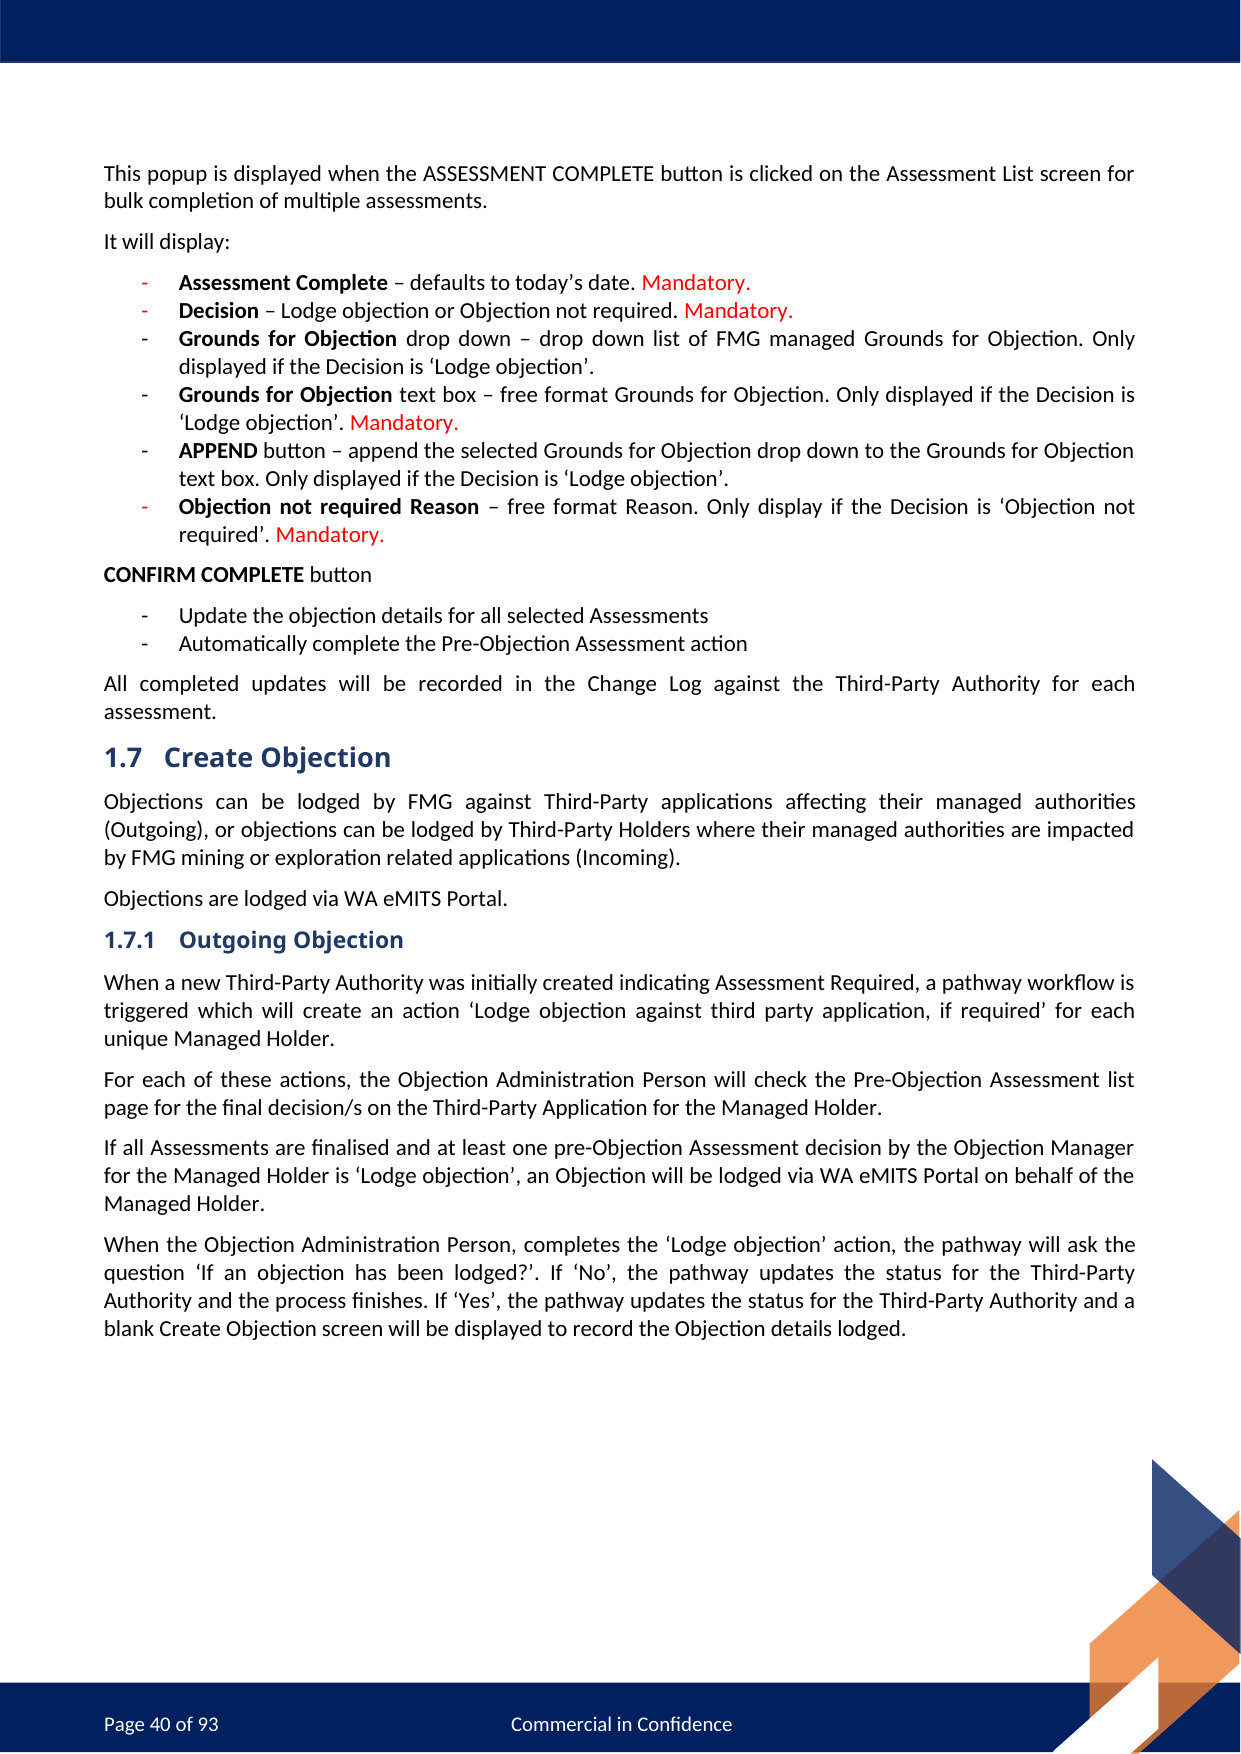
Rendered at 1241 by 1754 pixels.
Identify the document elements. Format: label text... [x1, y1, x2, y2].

text When a new Third-Party Authority was initially created indicating Assessment Required, a pathway workflow is triggered which will create an action ‘Lodge objection against third party application, if required’ for each unique Managed Holder. [103, 968, 1137, 1052]
text CONFIRM COMPLETE button [103, 560, 1137, 588]
subtitle Create Objection [103, 738, 1137, 775]
text If all Assessments are finalised and at least one pre-Objection Assessment decision by the Objection Manager for the Managed Holder is ‘Lodge objection’, an Objection will be lodged via WA eMITS Portal on behalf of the Managed Holder. [103, 1133, 1137, 1217]
text When the Objection Administration Person, completes the ‘Lodge objection’ action, the pathway will ask the question ‘If an objection has been lodged?’. If ‘No’, the pathway updates the status for the Third-Party Authority and the process finishes. If ‘Yes’, the pathway updates the status for the Third-Party Authority and a blank Create Objection screen will be displayed to record the Objection details lodged. [103, 1230, 1137, 1342]
list Assessment Complete – defaults to today’s date. Mandatory. [141, 268, 1137, 296]
text This popup is displayed when the ASSESSMENT COMPLETE button is clicked on the Assessment List screen for bulk completion of multiple assessments. [103, 159, 1137, 215]
text Objections are lodged via WA eMITS Portal. [103, 884, 1137, 912]
list Grounds for Objection drop down – drop down list of FMG managed Grounds for Objection. Only displayed if the Decision is ‘Lodge objection’. [141, 324, 1137, 380]
text It will display: [103, 227, 1137, 255]
list Decision – Lodge objection or Objection not required. Mandatory. [141, 296, 1137, 324]
text Objections can be lodged by FMG against Third-Party applications affecting their managed authorities (Outgoing), or objections can be lodged by Third-Party Holders where their managed authorities are impacted by FMG mining or exploration related applications (Incoming). [103, 787, 1137, 871]
list APPEND button – append the selected Grounds for Objection drop down to the Grounds for Objection text box. Only displayed if the Decision is ‘Lodge objection’. [141, 436, 1137, 492]
list Update the objection details for all selected Assessments [141, 601, 1137, 629]
text All completed updates will be recorded in the Change Log against the Third-Party Authority for each assessment. [103, 669, 1137, 726]
list Objection not required Reason – free format Reason. Only display if the Decision is ‘Objection not required’. Mandatory. [141, 492, 1137, 548]
list Automatically complete the Pre-Objection Assessment action [141, 629, 1137, 657]
subtitle Outgoing Objection [103, 924, 1137, 956]
text For each of these actions, the Objection Administration Person will check the Pre-Objection Assessment list page for the final decision/s on the Third-Party Application for the Managed Holder. [103, 1065, 1137, 1121]
list Grounds for Objection text box – free format Grounds for Objection. Only displayed if the Decision is ‘Lodge objection’. Mandatory. [141, 380, 1137, 436]
